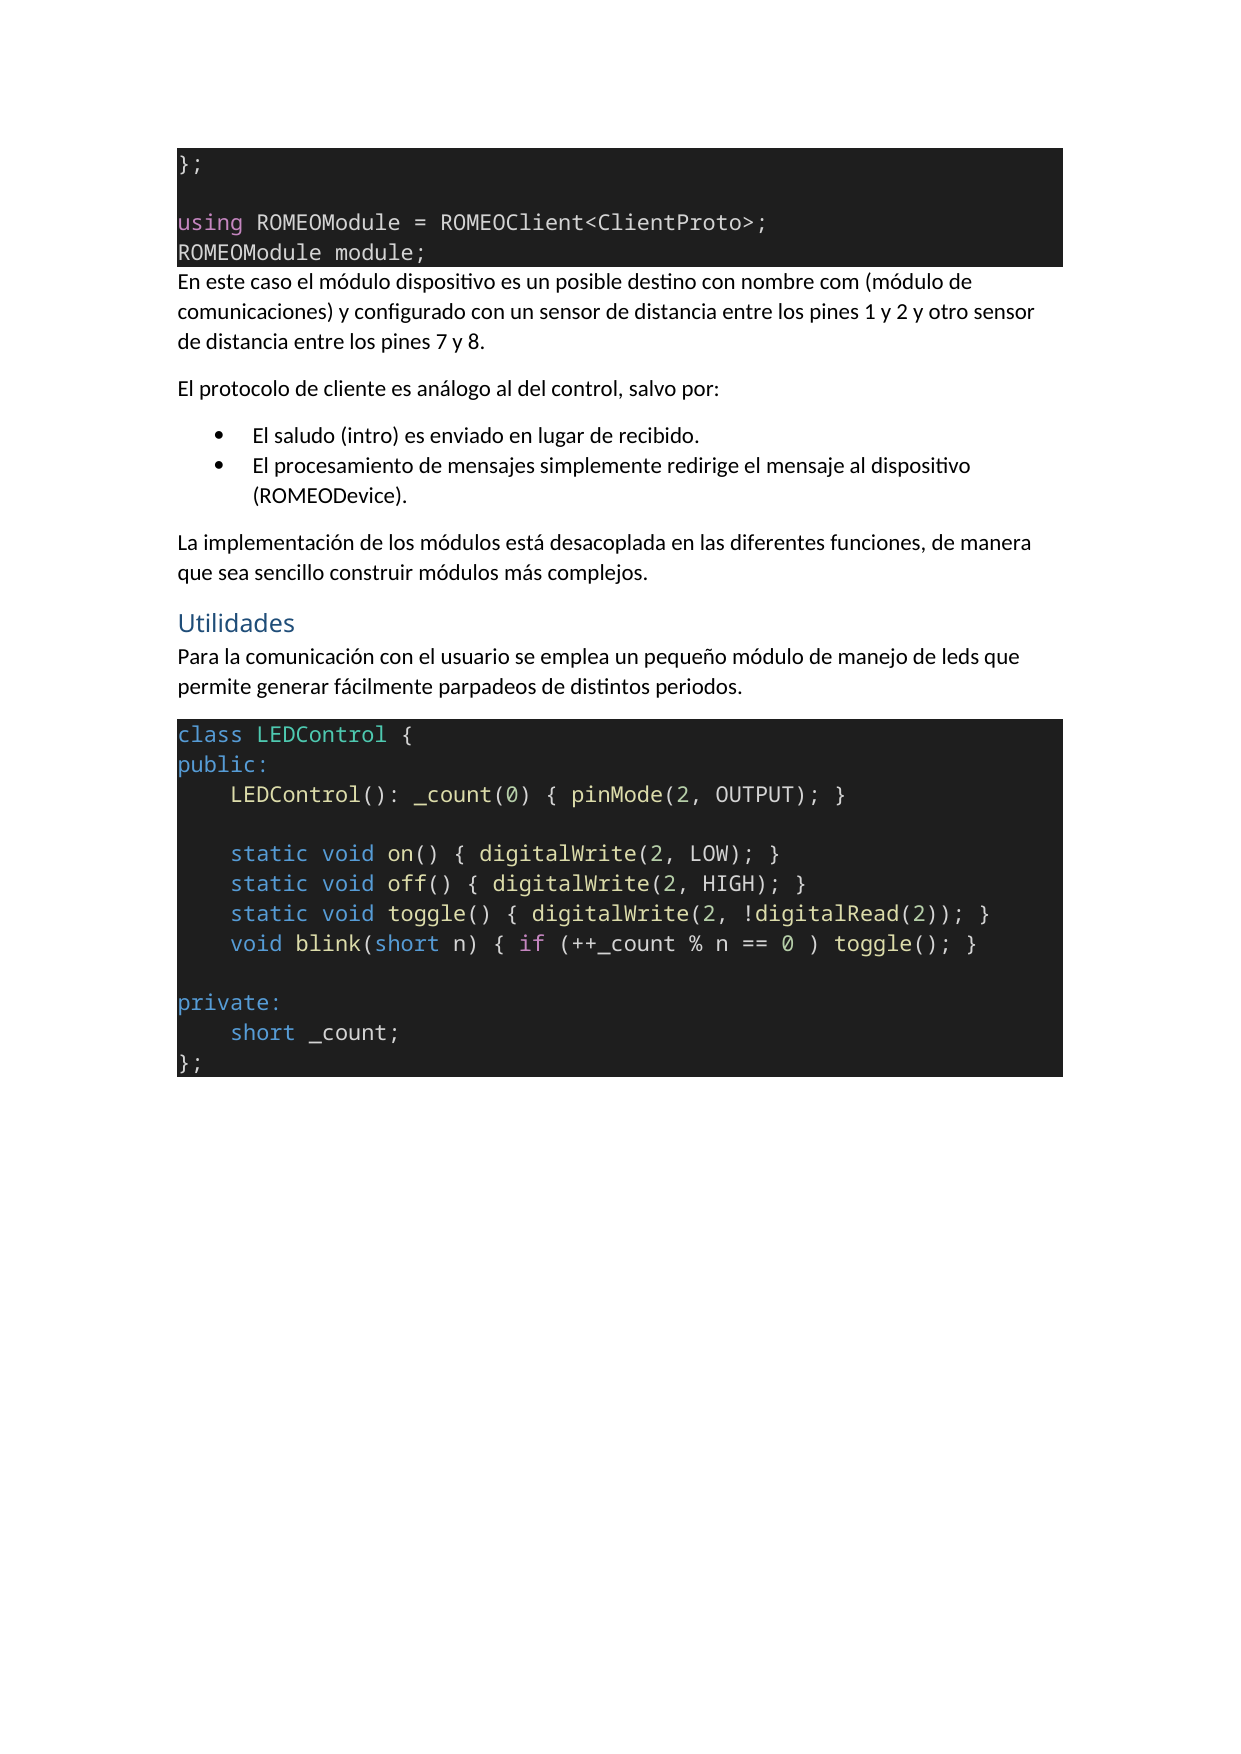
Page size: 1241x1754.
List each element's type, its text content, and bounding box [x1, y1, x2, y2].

subtitle Utilidades [177, 605, 1063, 639]
text }; [177, 148, 1063, 177]
text static void on() { digitalWrite(2, LOW); } [177, 838, 1063, 868]
text El protocolo de cliente es análogo al del control, salvo por: [177, 374, 1063, 402]
text class LEDControl { [177, 719, 1063, 749]
text static void toggle() { digitalWrite(2, !digitalRead(2)); } [177, 898, 1063, 928]
text En este caso el módulo dispositivo es un posible destino con nombre com (módulo de comunicaciones) y configurado con un sensor de distancia entre los pines 1 y 2 y otro sensor de distancia entre los pines 7 y 8. [177, 267, 1063, 355]
text Para la comunicación con el usuario se emplea un pequeño módulo de manejo de leds que permite generar fácilmente parpadeos de distintos periodos. [177, 642, 1063, 700]
list El saludo (intro) es enviado en lugar de recibido. [215, 421, 1063, 449]
text private: [177, 987, 1063, 1017]
list El procesamiento de mensajes simplemente redirige el mensaje al dispositivo (ROMEODevice). [215, 451, 1063, 509]
text static void off() { digitalWrite(2, HIGH); } [177, 868, 1063, 898]
text public: [177, 749, 1063, 779]
text void blink(short n) { if (++_count % n == 0 ) toggle(); } [177, 928, 1063, 957]
text LEDControl(): _count(0) { pinMode(2, OUTPUT); } [177, 779, 1063, 808]
text using ROMEOModule = ROMEOClient<ClientProto>; [177, 207, 1063, 237]
text }; [177, 1047, 1063, 1077]
text ROMEOModule module; [177, 237, 1063, 267]
text La implementación de los módulos está desacoplada en las diferentes funciones, de manera que sea sencillo construir módulos más complejos. [177, 528, 1063, 586]
text short _count; [177, 1017, 1063, 1047]
